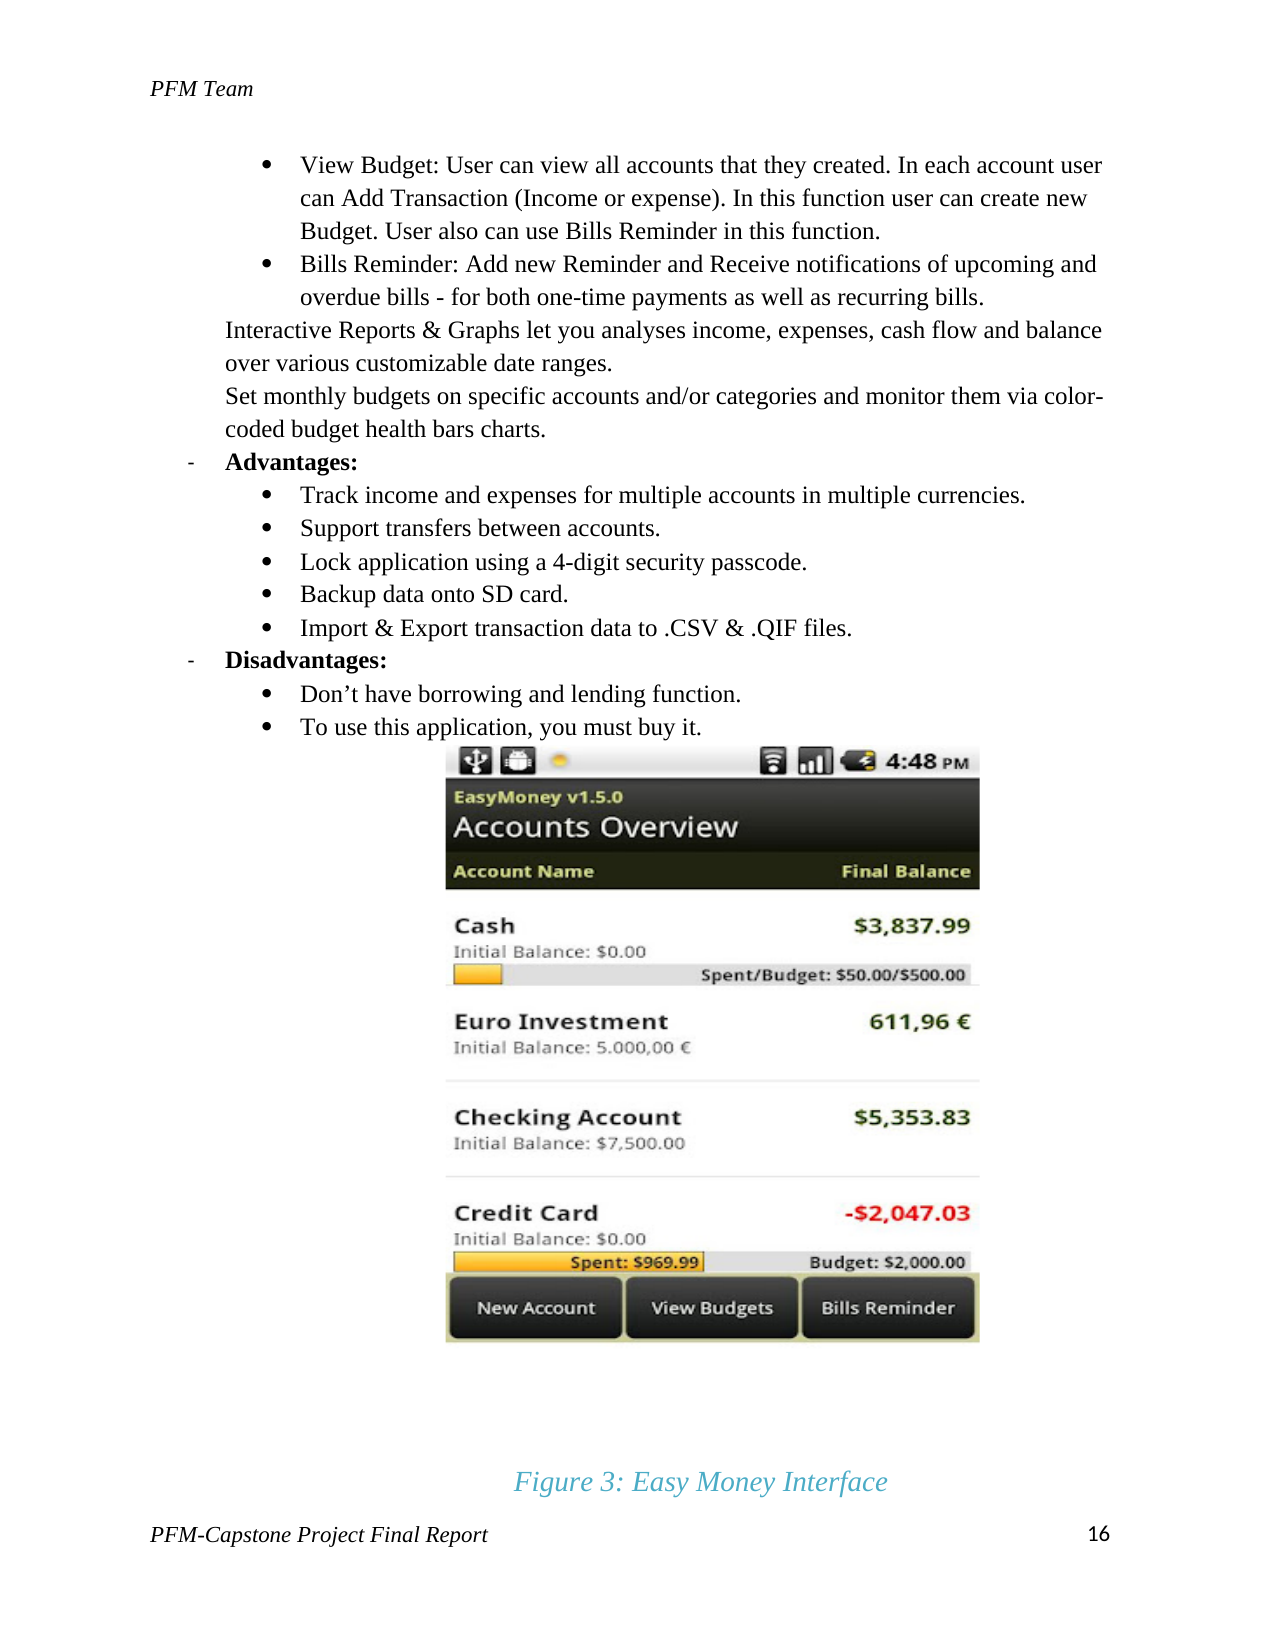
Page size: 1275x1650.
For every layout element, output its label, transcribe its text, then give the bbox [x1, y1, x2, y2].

list Backup data onto SD card. [262, 579, 1125, 608]
text Set monthly budgets on specific accounts and/or categories and monitor them via color-coded budget health bars charts. [225, 381, 1125, 443]
list Lock application using a 4-digit security passcode. [262, 547, 1125, 575]
list Import & Export transaction data to .CSV & .QIF files. [262, 613, 1125, 641]
picture [445, 745, 980, 1460]
list Track income and expenses for multiple accounts in multiple currencies. [262, 481, 1125, 509]
list Advantages: [187, 447, 1125, 476]
text Interactive Reports & Graphs let you analyses income, expenses, cash flow and balance over various customizable date ranges. [225, 315, 1125, 377]
list Don’t have borrowing and lending function. [262, 679, 1125, 708]
list Figure 3: Easy Money Interface [382, 1464, 1125, 1498]
list To use this application, you must buy it. [262, 712, 1125, 741]
list Bills Reminder: Add new Reminder and Receive notifications of upcoming and overdue bills - for both one-time payments as well as recurring bills. [262, 249, 1125, 311]
list Disadvantages: [187, 646, 1125, 675]
list View Budget: User can view all accounts that they created. In each account user can Add Transaction (Income or expense). In this function user can create new Budget. User also can use Bills Reminder in this function. [262, 150, 1125, 245]
list Support transfers between accounts. [262, 513, 1125, 542]
